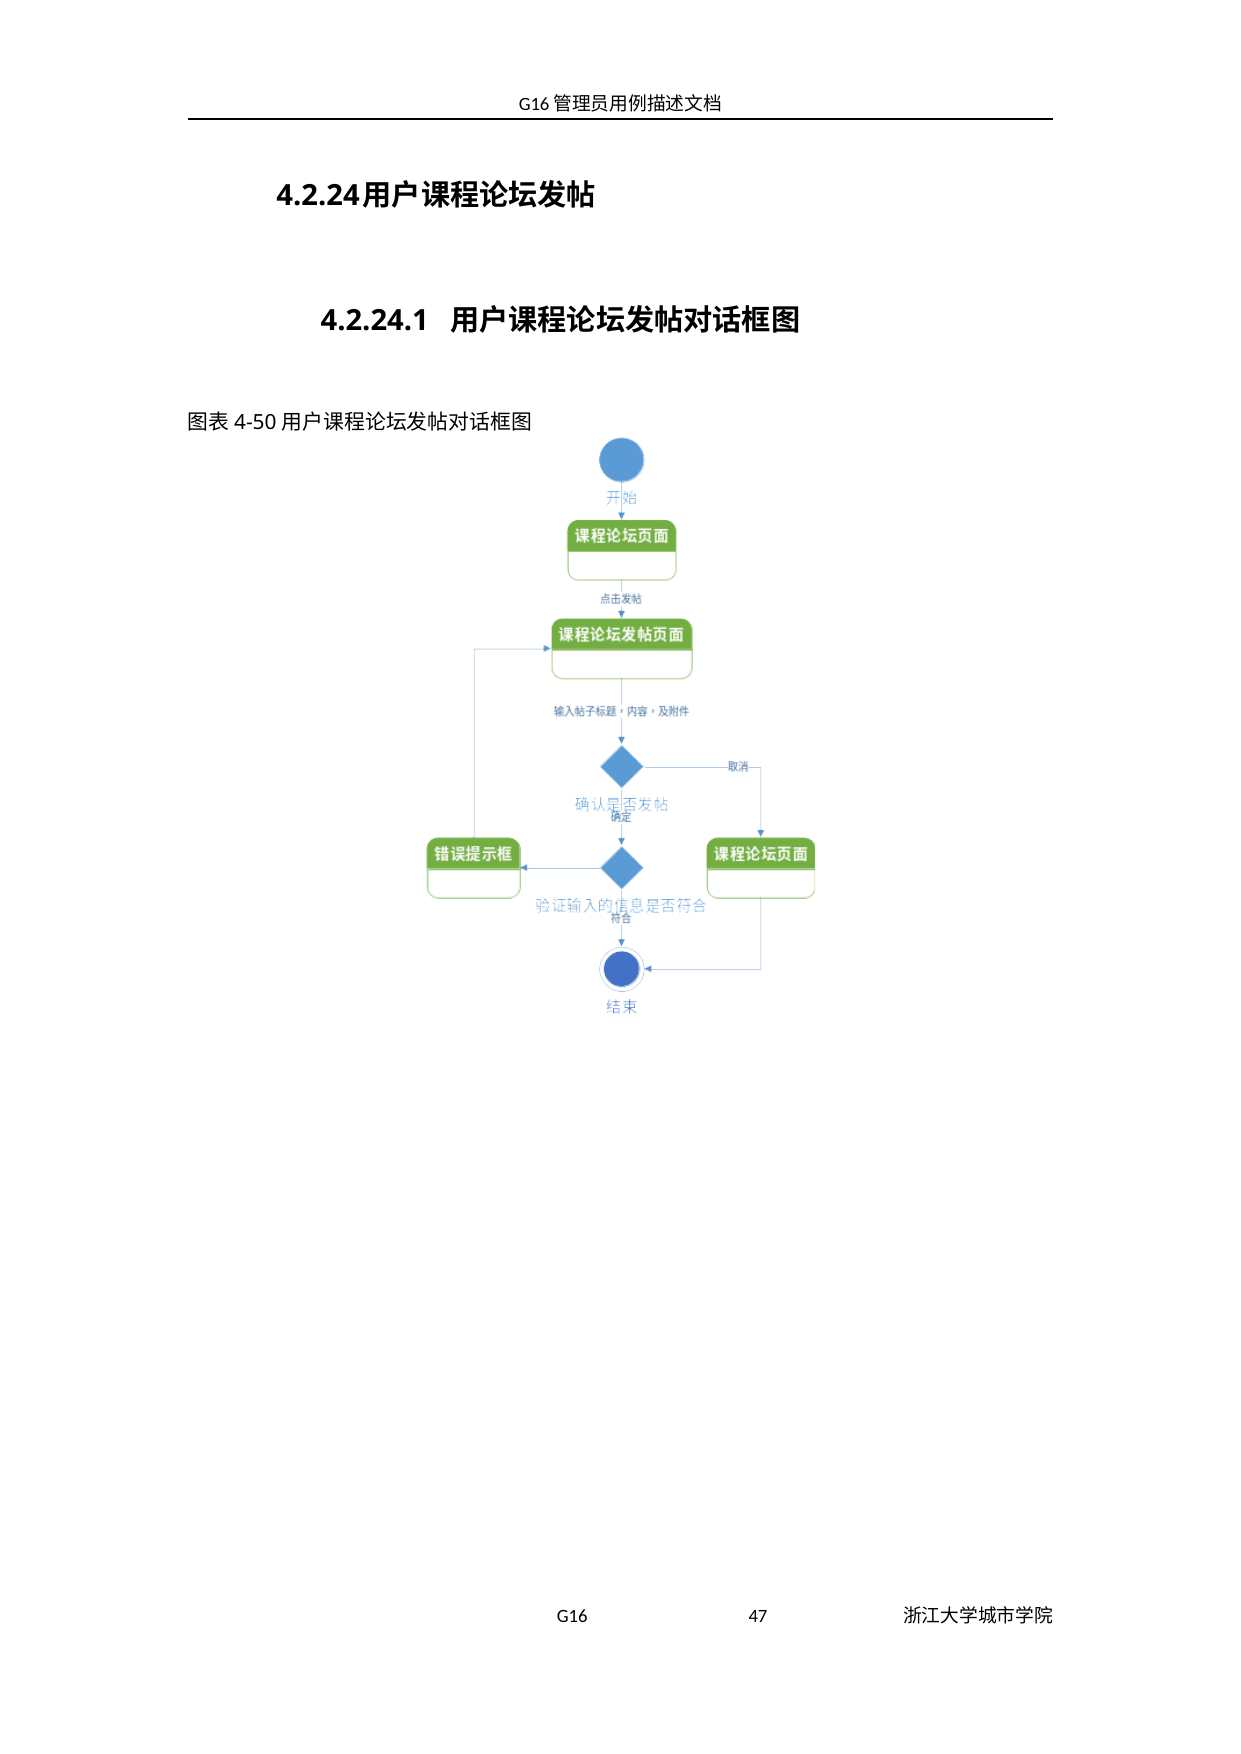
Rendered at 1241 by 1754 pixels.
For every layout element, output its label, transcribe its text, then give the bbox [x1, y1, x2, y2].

subtitle 用户课程论坛发帖 [276, 160, 1053, 225]
subtitle 用户课程论坛发帖对话框图 [320, 285, 1053, 350]
